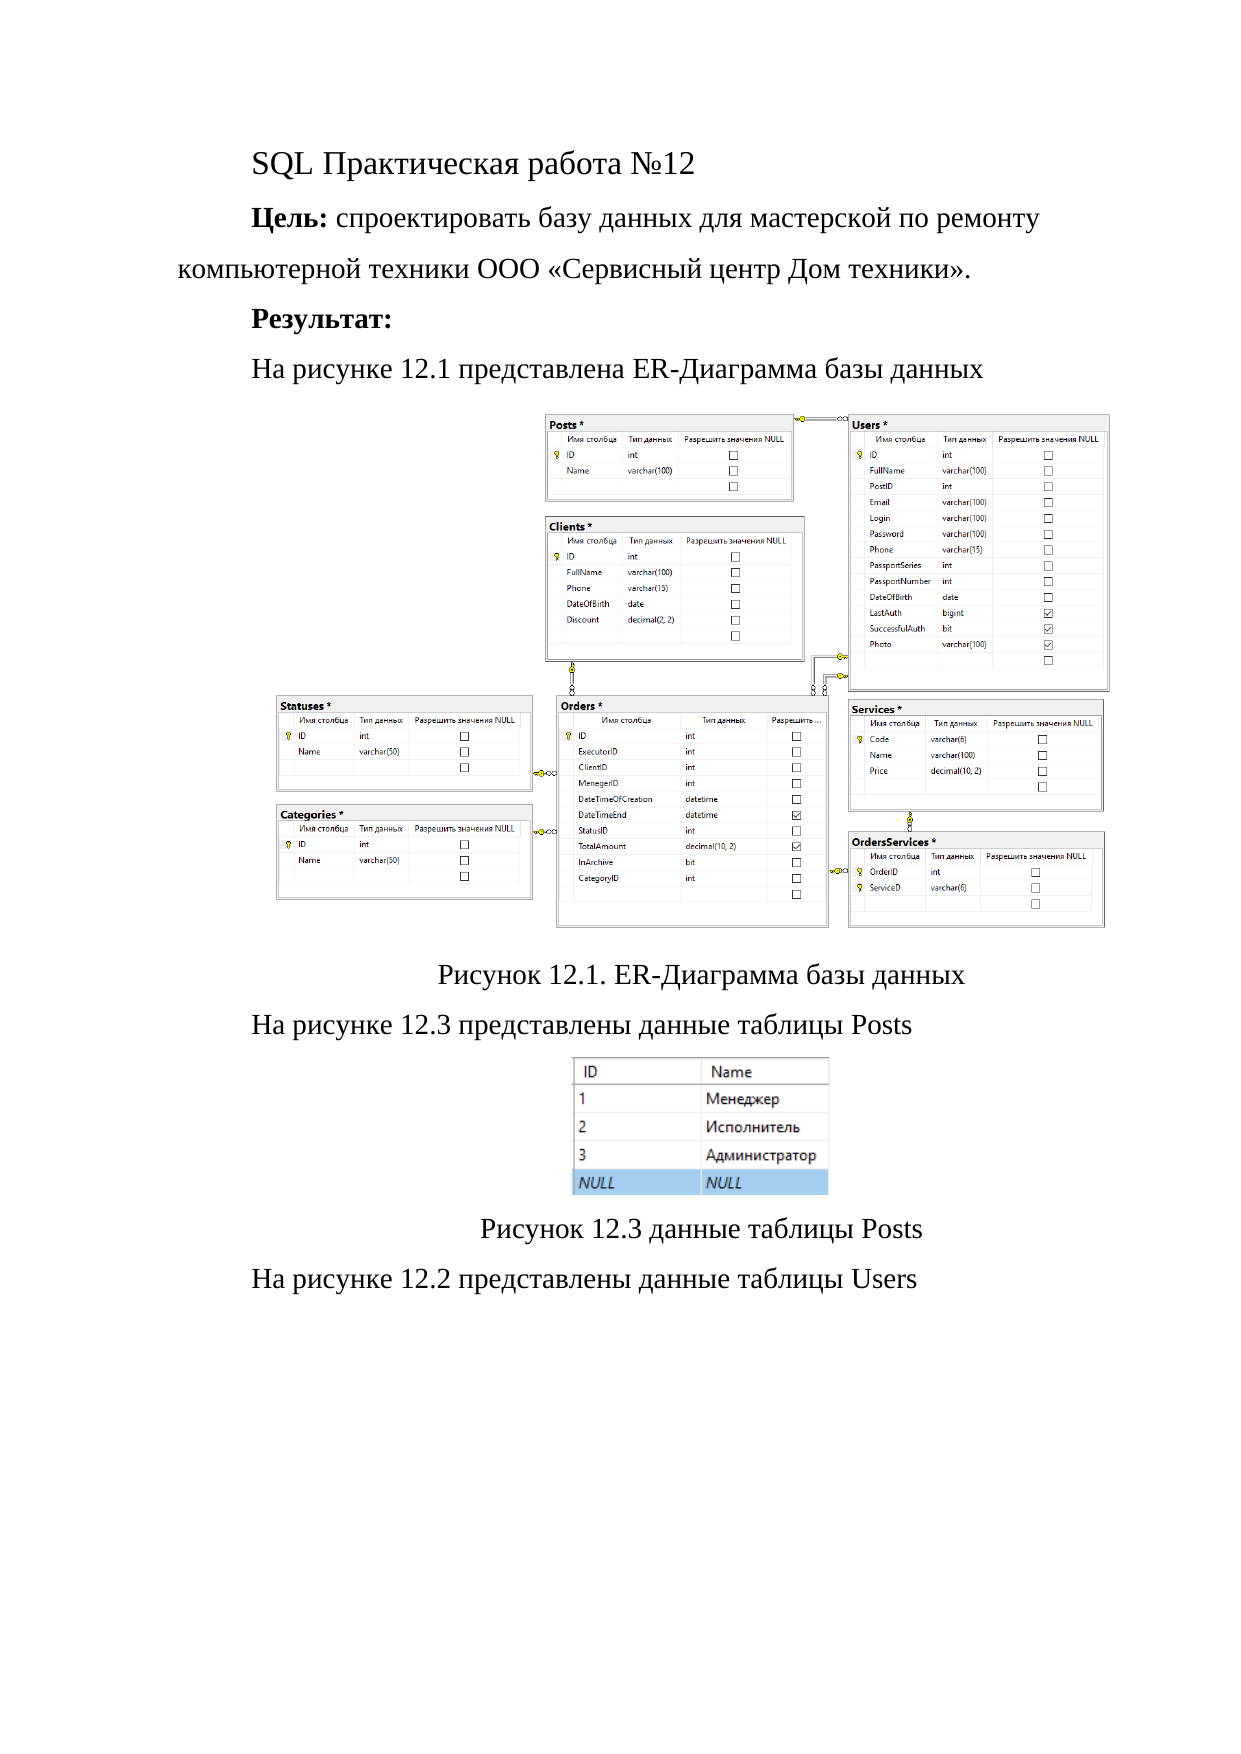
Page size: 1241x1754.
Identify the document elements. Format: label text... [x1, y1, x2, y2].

text Результат: [177, 301, 1152, 335]
picture [571, 1057, 832, 1195]
picture [274, 401, 1129, 941]
subtitle SQL Практическая работа №12 [177, 143, 1152, 181]
text На рисунке 12.3 представлены данные таблицы Posts [177, 1007, 1152, 1041]
text Рисунок 12.1. ER-Диаграмма базы данных [177, 957, 1152, 991]
text На рисунке 12.1 представлена ER-Диаграмма базы данных [177, 352, 1152, 385]
text На рисунке 12.2 представлены данные таблицы Users [177, 1261, 1152, 1295]
text Цель: спроектировать базу данных для мастерской по ремонту компьютерной техники ООО «Сервисный центр Дом техники». [177, 201, 1152, 284]
text Рисунок 12.3 данные таблицы Posts [177, 1211, 1152, 1244]
